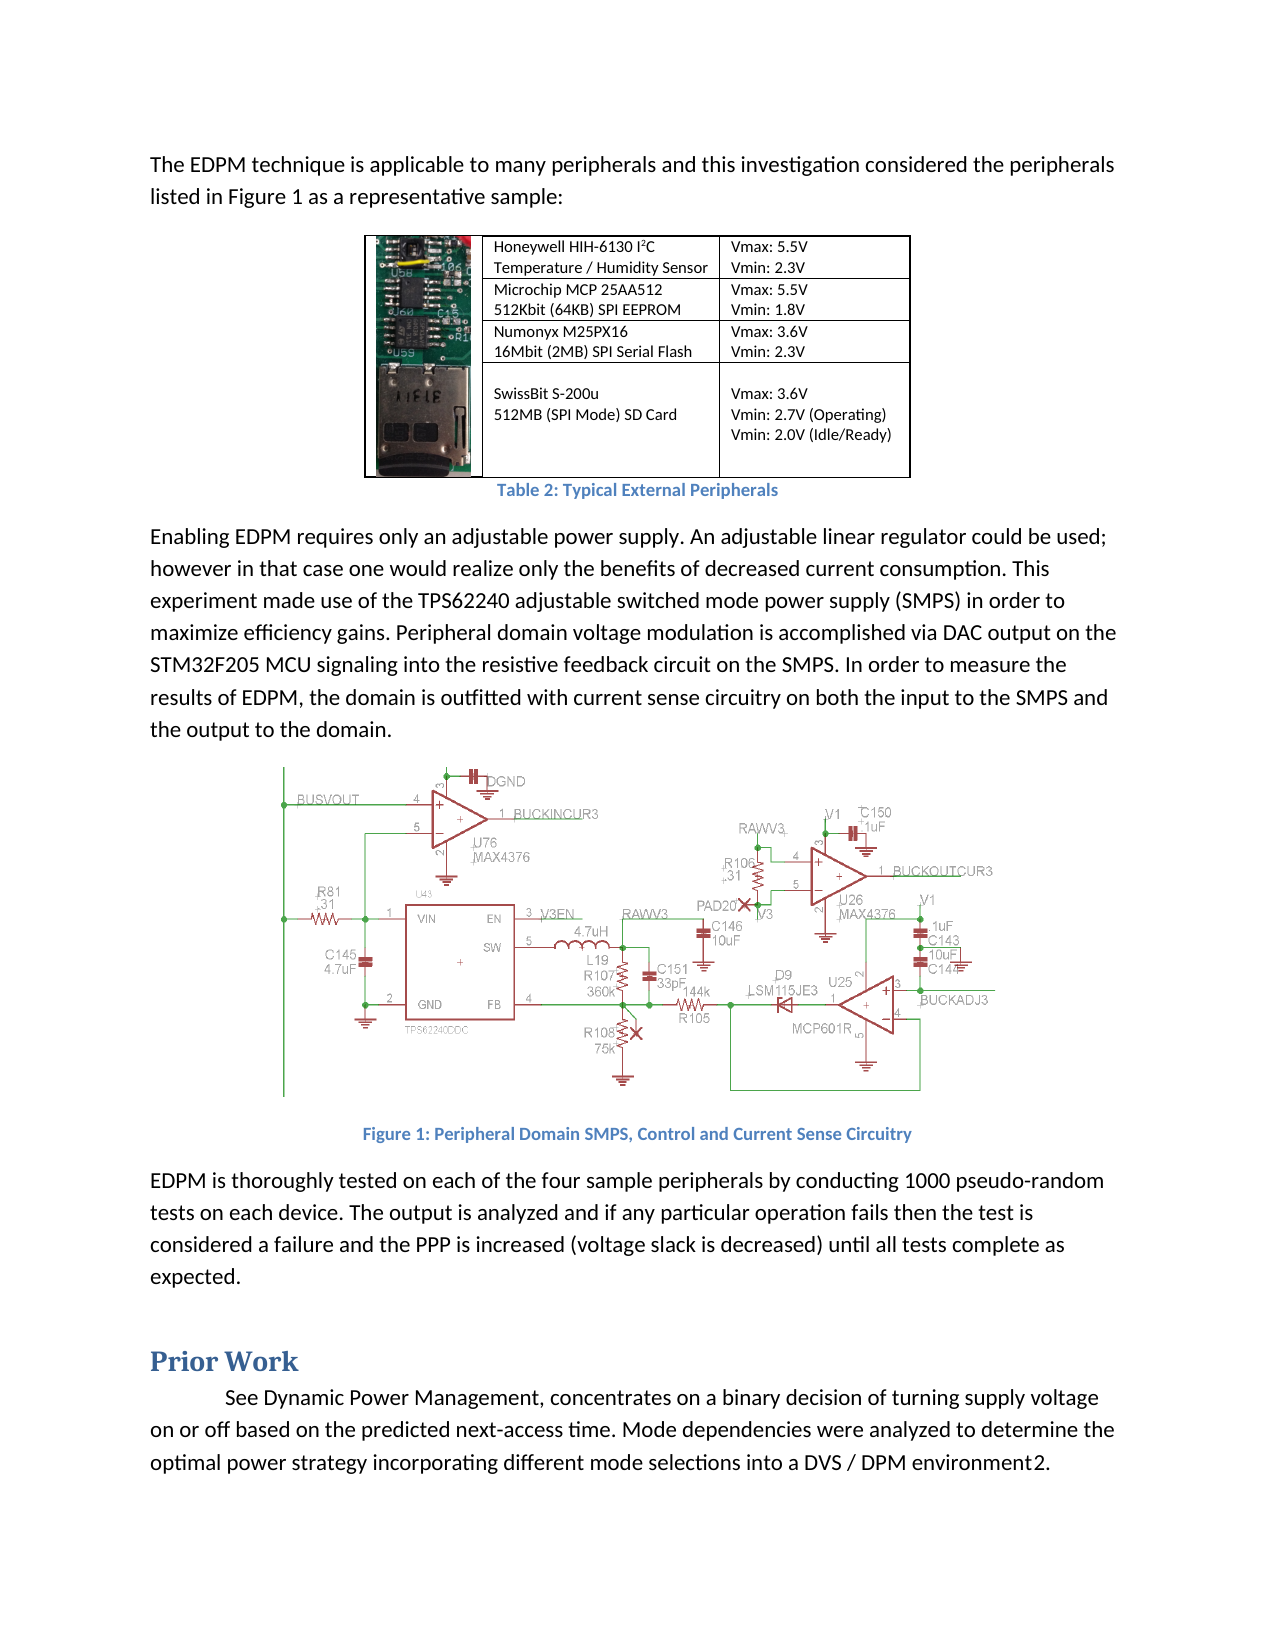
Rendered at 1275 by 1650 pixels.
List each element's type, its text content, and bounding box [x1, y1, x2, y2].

picture [279, 767, 996, 1098]
subtitle Prior Work [150, 1345, 1125, 1378]
table_header Vmax: 5.5V Vmin: 2.3V [720, 237, 909, 277]
table_cell Vmax: 3.6V Vmin: 2.7V (Operating) Vmin: 2.0V (Idle/Ready) [720, 363, 909, 476]
table_cell Microchip MCP 25AA512 512Kbit (64KB) SPI EEPROM [483, 279, 719, 319]
text The EDPM technique is applicable to many peripherals and this investigation considered the peripherals listed in Figure 1 as a representative sample: [150, 150, 1125, 210]
text Enabling EDPM requires only an adjustable power supply. An adjustable linear regulator could be used; however in that case one would realize only the benefits of decreased current consumption. This experiment made use of the TPS62240 adjustable switched mode power supply (SMPS) in order to maximize efficiency gains. Peripheral domain voltage modulation is accomplished via DAC output on the STM32F205 MCU signaling into the resistive feedback circuit on the SMPS. In order to measure the results of EDPM, the domain is outfitted with current sense circuitry on both the input to the SMPS and the output to the domain. [150, 522, 1125, 743]
table_header [471, 236, 482, 476]
table_header [366, 236, 376, 476]
table_cell Vmax: 5.5V Vmin: 1.8V [720, 279, 909, 319]
picture [376, 236, 471, 477]
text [150, 1383, 1125, 1476]
table_cell Numonyx M25PX16 16Mbit (2MB) SPI Serial Flash [483, 321, 719, 362]
text EDPM is thoroughly tested on each of the four sample peripherals by conducting 1000 pseudo-random tests on each device. The output is analyzed and if any particular operation fails then the test is considered a failure and the PPP is increased (voltage slack is decreased) until all tests complete as expected. [150, 1166, 1125, 1291]
table_cell SwissBit S-200u 512MB (SPI Mode) SD Card [483, 363, 719, 476]
table_cell Vmax: 3.6V Vmin: 2.3V [720, 321, 909, 362]
table_header Honeywell HIH-6130 I2C Temperature / Humidity Sensor [483, 237, 719, 277]
